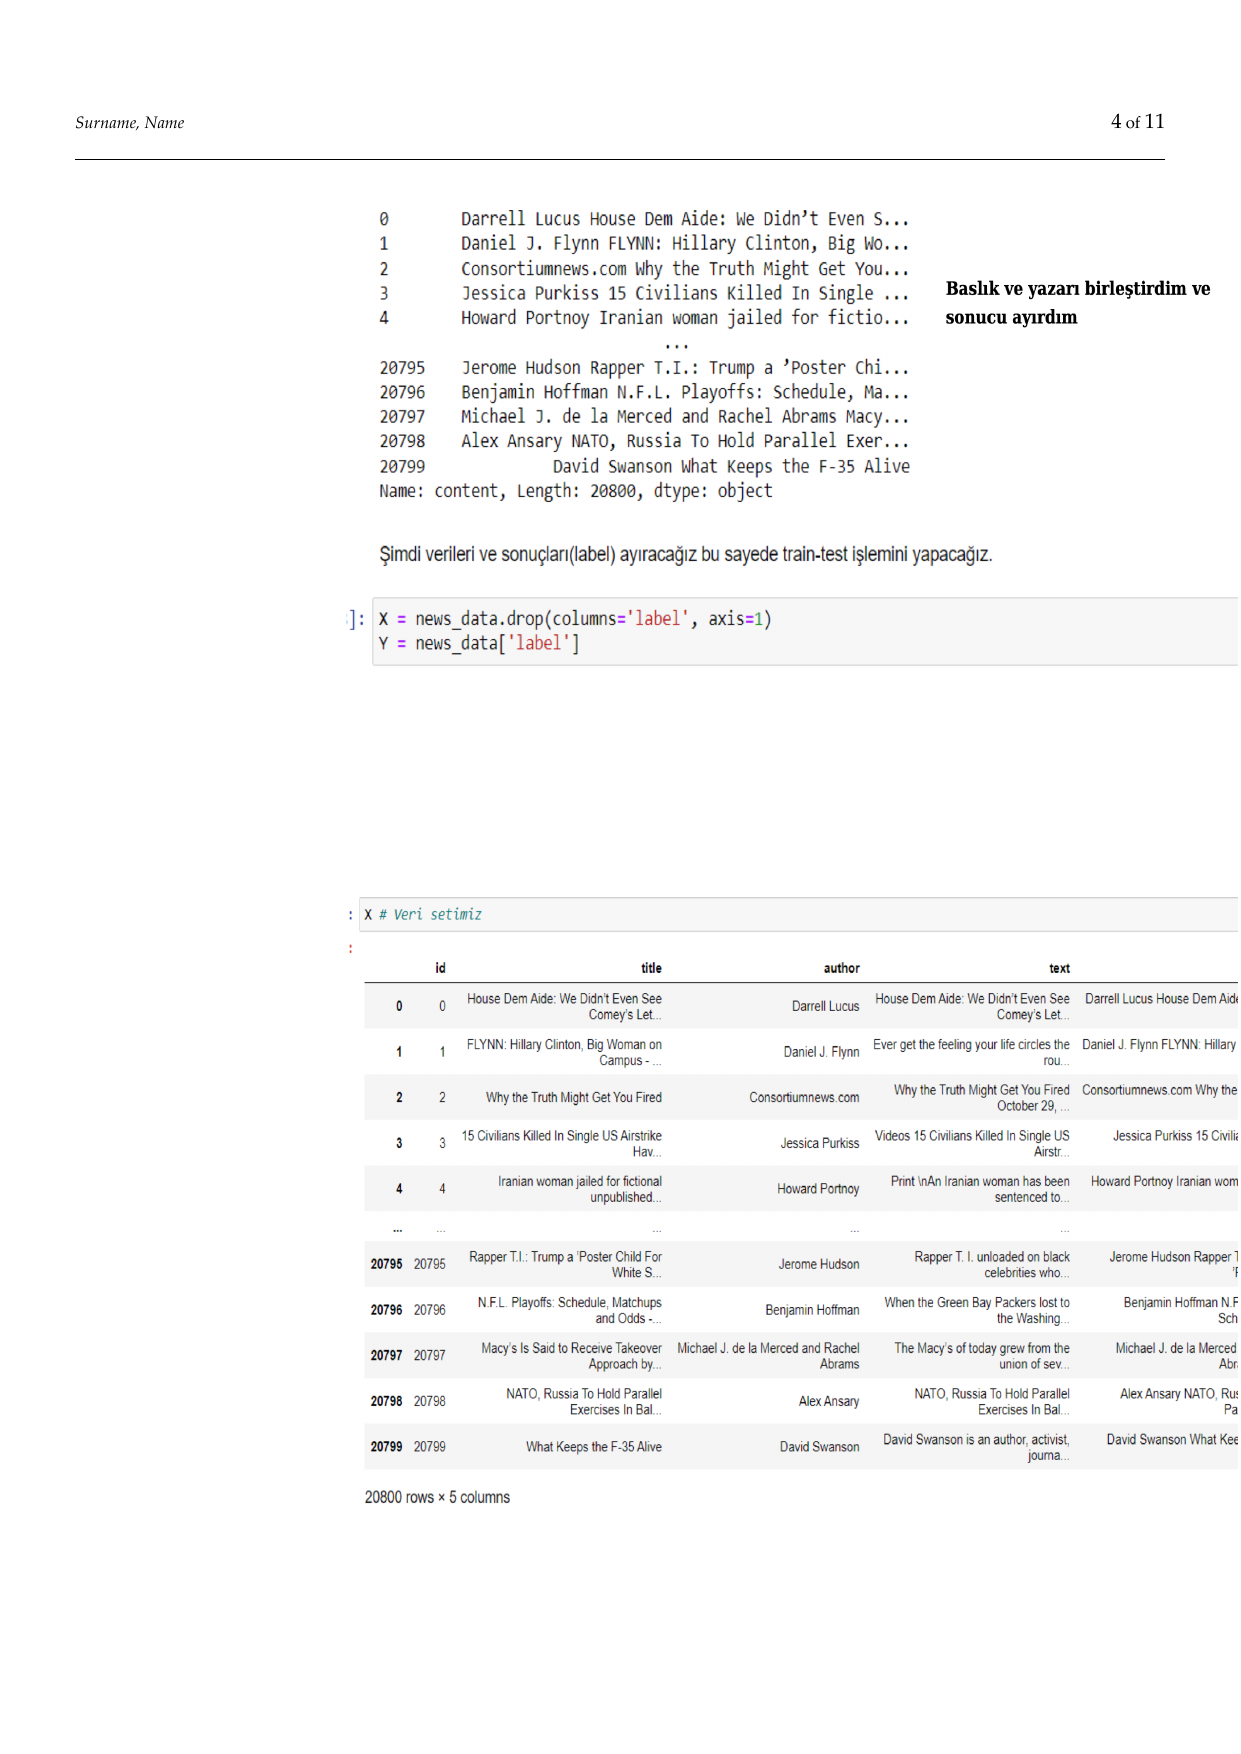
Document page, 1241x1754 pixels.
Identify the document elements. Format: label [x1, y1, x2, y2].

picture [346, 210, 1238, 676]
picture [346, 897, 1238, 1510]
